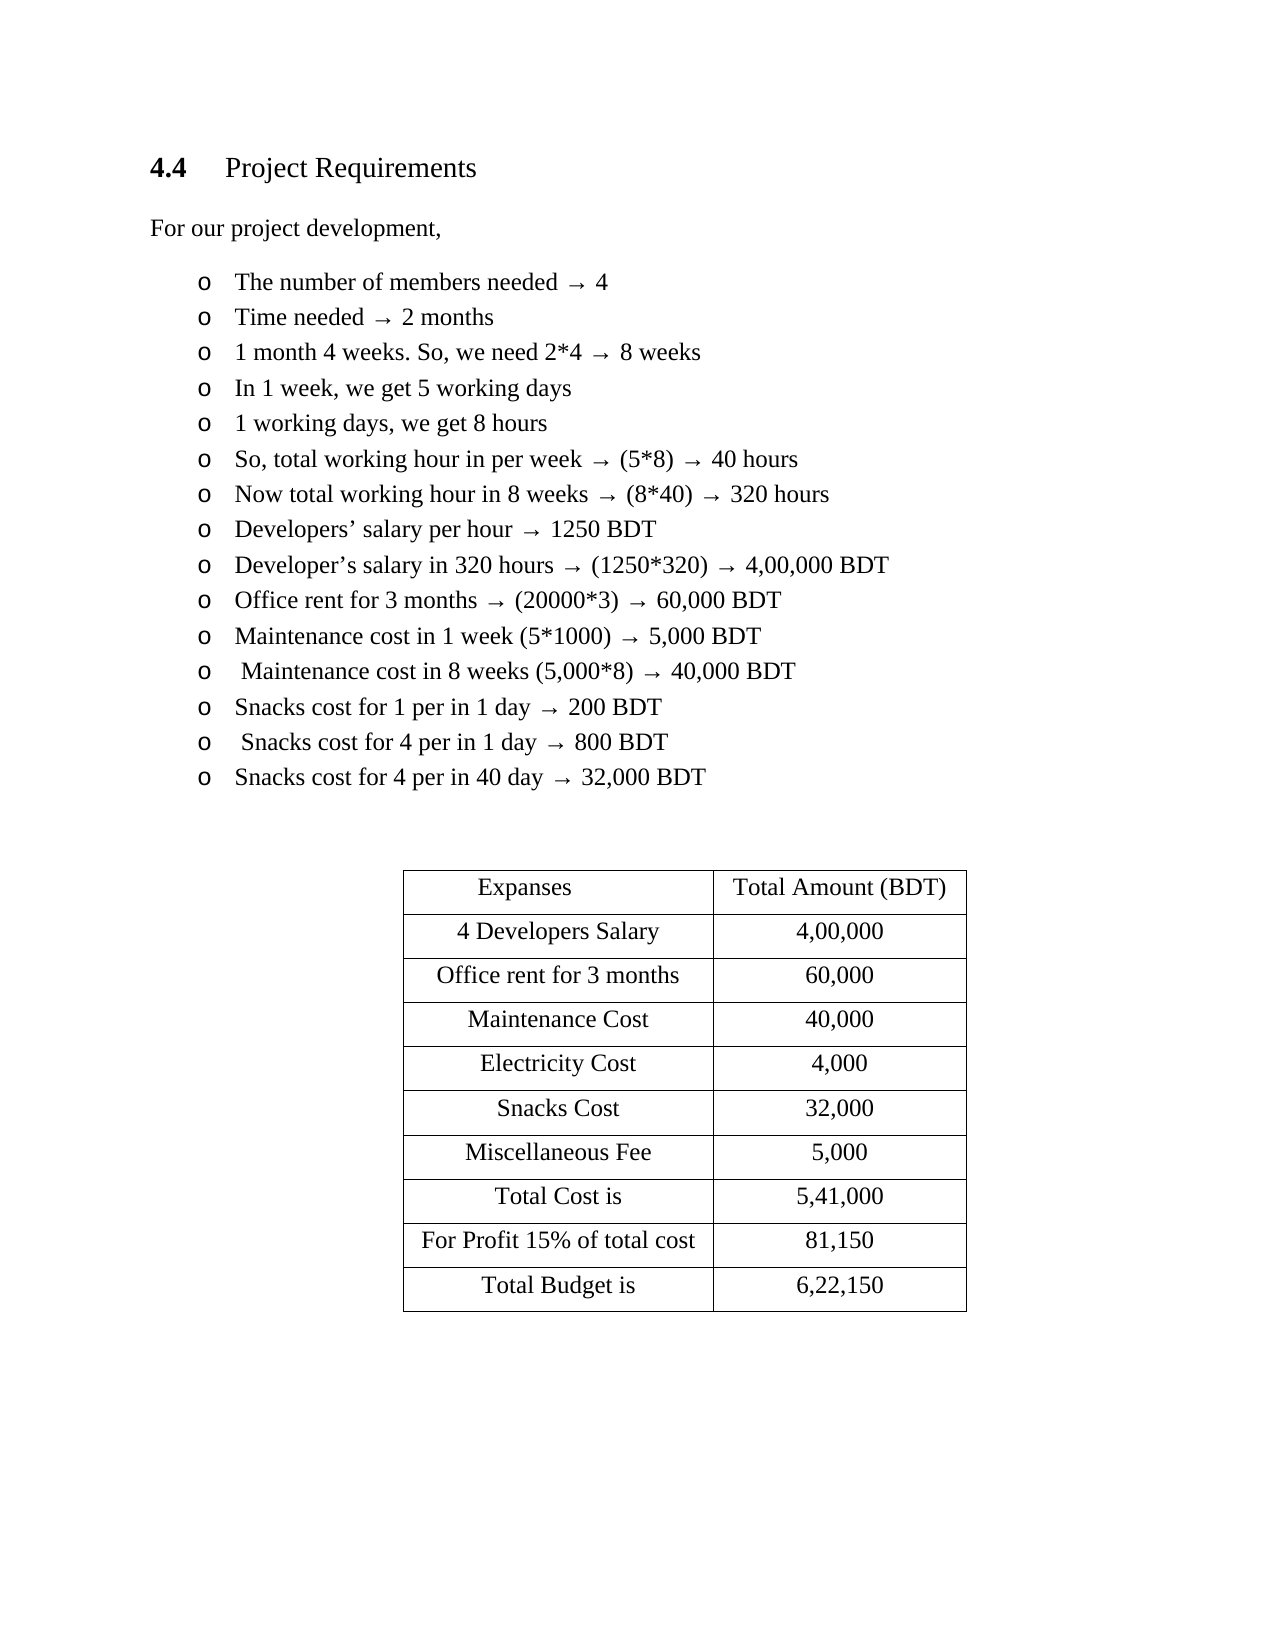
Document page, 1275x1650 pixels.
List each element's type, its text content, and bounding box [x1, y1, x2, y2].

list Snacks cost for 4 per in 1 day → 800 BDT [197, 727, 1125, 758]
table_cell Total Budget is [404, 1268, 713, 1311]
table_cell 4 Developers Salary [404, 915, 713, 958]
table_cell 4,00,000 [714, 915, 966, 958]
table_cell Miscellaneous Fee [404, 1136, 713, 1179]
table_cell 40,000 [714, 1003, 966, 1046]
subtitle Project Requirements [150, 150, 1125, 183]
table_header Total Amount (BDT) [714, 871, 966, 914]
table_cell 5,000 [714, 1136, 966, 1179]
table_cell Office rent for 3 months [404, 959, 713, 1002]
list Maintenance cost in 1 week (5*1000) → 5,000 BDT [197, 621, 1125, 652]
table_cell 4,000 [714, 1047, 966, 1090]
table_cell Total Cost is [404, 1180, 713, 1223]
list Office rent for 3 months → (20000*3) → 60,000 BDT [197, 585, 1125, 616]
table_cell 5,41,000 [714, 1180, 966, 1223]
table_cell 6,22,150 [714, 1268, 966, 1311]
table_cell Electricity Cost [404, 1047, 713, 1090]
list Snacks cost for 1 per in 1 day → 200 BDT [197, 692, 1125, 722]
list Now total working hour in 8 weeks → (8*40) → 320 hours [197, 479, 1125, 510]
table_cell Maintenance Cost [404, 1003, 713, 1046]
table_cell For Profit 15% of total cost [404, 1224, 713, 1267]
text For our project development, [150, 213, 1125, 241]
table_header Expanses [404, 871, 713, 914]
list So, total working hour in per week → (5*8) → 40 hours [197, 444, 1125, 474]
list Time needed → 2 months [197, 302, 1125, 333]
list The number of members needed → 4 [197, 267, 1125, 297]
list Maintenance cost in 8 weeks (5,000*8) → 40,000 BDT [197, 656, 1125, 687]
list Developers’ salary per hour → 1250 BDT [197, 514, 1125, 545]
table_cell Snacks Cost [404, 1091, 713, 1135]
list 1 working days, we get 8 hours [197, 408, 1125, 439]
list 1 month 4 weeks. So, we need 2*4 → 8 weeks [197, 337, 1125, 368]
list In 1 week, we get 5 working days [197, 373, 1125, 404]
list Developer’s salary in 320 hours → (1250*320) → 4,00,000 BDT [197, 550, 1125, 581]
table_cell 81,150 [714, 1224, 966, 1267]
table_cell 60,000 [714, 959, 966, 1002]
list Snacks cost for 4 per in 40 day → 32,000 BDT [197, 762, 1125, 793]
table_cell 32,000 [714, 1091, 966, 1135]
